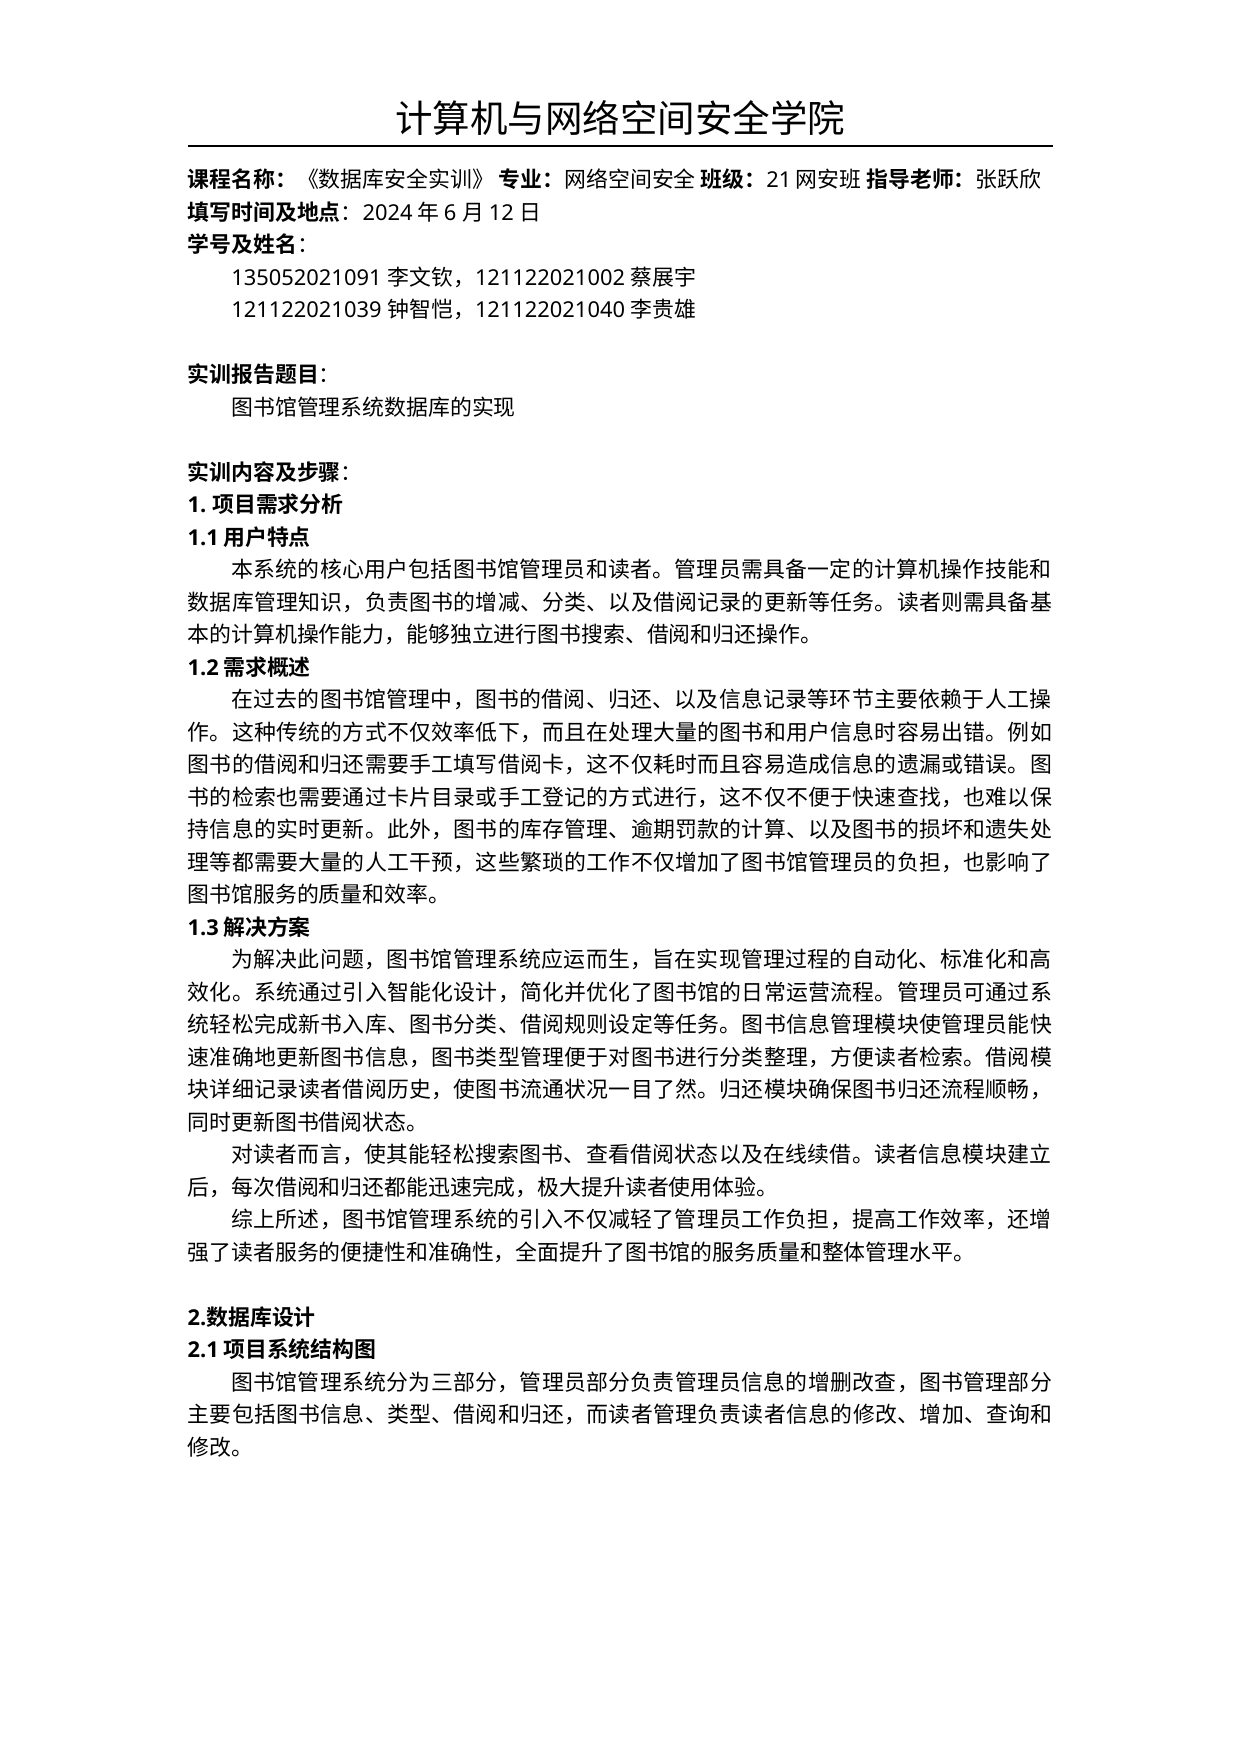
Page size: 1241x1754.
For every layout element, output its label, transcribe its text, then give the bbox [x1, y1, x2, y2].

text 综上所述，图书馆管理系统的引入不仅减轻了管理员工作负担，提高工作效率，还增强了读者服务的便捷性和准确性，全面提升了图书馆的服务质量和整体管理水平。 [187, 1202, 1053, 1267]
text 学号及姓名： [187, 227, 1053, 259]
text 为解决此问题，图书馆管理系统应运而生，旨在实现管理过程的自动化、标准化和高效化。系统通过引入智能化设计，简化并优化了图书馆的日常运营流程。管理员可通过系统轻松完成新书入库、图书分类、借阅规则设定等任务。图书信息管理模块使管理员能快速准确地更新图书信息，图书类型管理便于对图书进行分类整理，方便读者检索。借阅模块详细记录读者借阅历史，使图书流通状况一目了然。归还模块确保图书归还流程顺畅，同时更新图书借阅状态。 [187, 942, 1053, 1137]
text 1.3解决方案 [187, 909, 1053, 942]
text 课程名称：《数据库安全实训》 专业：网络空间安全 班级：21网安班 指导老师：张跃欣 [187, 162, 1053, 194]
text 2.数据库设计 [187, 1299, 1053, 1332]
text 在过去的图书馆管理中，图书的借阅、归还、以及信息记录等环节主要依赖于人工操作。这种传统的方式不仅效率低下，而且在处理大量的图书和用户信息时容易出错。例如，图书的借阅和归还需要手工填写借阅卡，这不仅耗时而且容易造成信息的遗漏或错误。图书的检索也需要通过卡片目录或手工登记的方式进行，这不仅不便于快速查找，也难以保持信息的实时更新。此外，图书的库存管理、逾期罚款的计算、以及图书的损坏和遗失处理等都需要大量的人工干预，这些繁琐的工作不仅增加了图书馆管理员的负担，也影响了图书馆服务的质量和效率。 [187, 682, 1053, 909]
text 实训内容及步骤： [187, 454, 1053, 487]
text 135052021091 李文钦，121122021002 蔡展宇 [187, 259, 1053, 292]
text 1. 项目需求分析 [187, 487, 1053, 519]
text 2.1项目系统结构图 [187, 1332, 1053, 1364]
text 本系统的核心用户包括图书馆管理员和读者。管理员需具备一定的计算机操作技能和数据库管理知识，负责图书的增减、分类、以及借阅记录的更新等任务。读者则需具备基本的计算机操作能力，能够独立进行图书搜索、借阅和归还操作。 [187, 552, 1053, 649]
text 图书馆管理系统分为三部分，管理员部分负责管理员信息的增删改查，图书管理部分主要包括图书信息、类型、借阅和归还，而读者管理负责读者信息的修改、增加、查询和修改。 [187, 1364, 1053, 1462]
text 实训报告题目： [187, 357, 1053, 389]
text 1.1用户特点 [187, 519, 1053, 552]
text 对读者而言，使其能轻松搜索图书、查看借阅状态以及在线续借。读者信息模块建立后，每次借阅和归还都能迅速完成，极大提升读者使用体验。 [187, 1137, 1053, 1202]
text 1.2需求概述 [187, 649, 1053, 682]
text 填写时间及地点：2024年 6 月 12 日 [187, 194, 1053, 227]
text 121122021039 钟智恺，121122021040 李贵雄 [187, 292, 1053, 324]
text 图书馆管理系统数据库的实现 [187, 389, 1053, 422]
